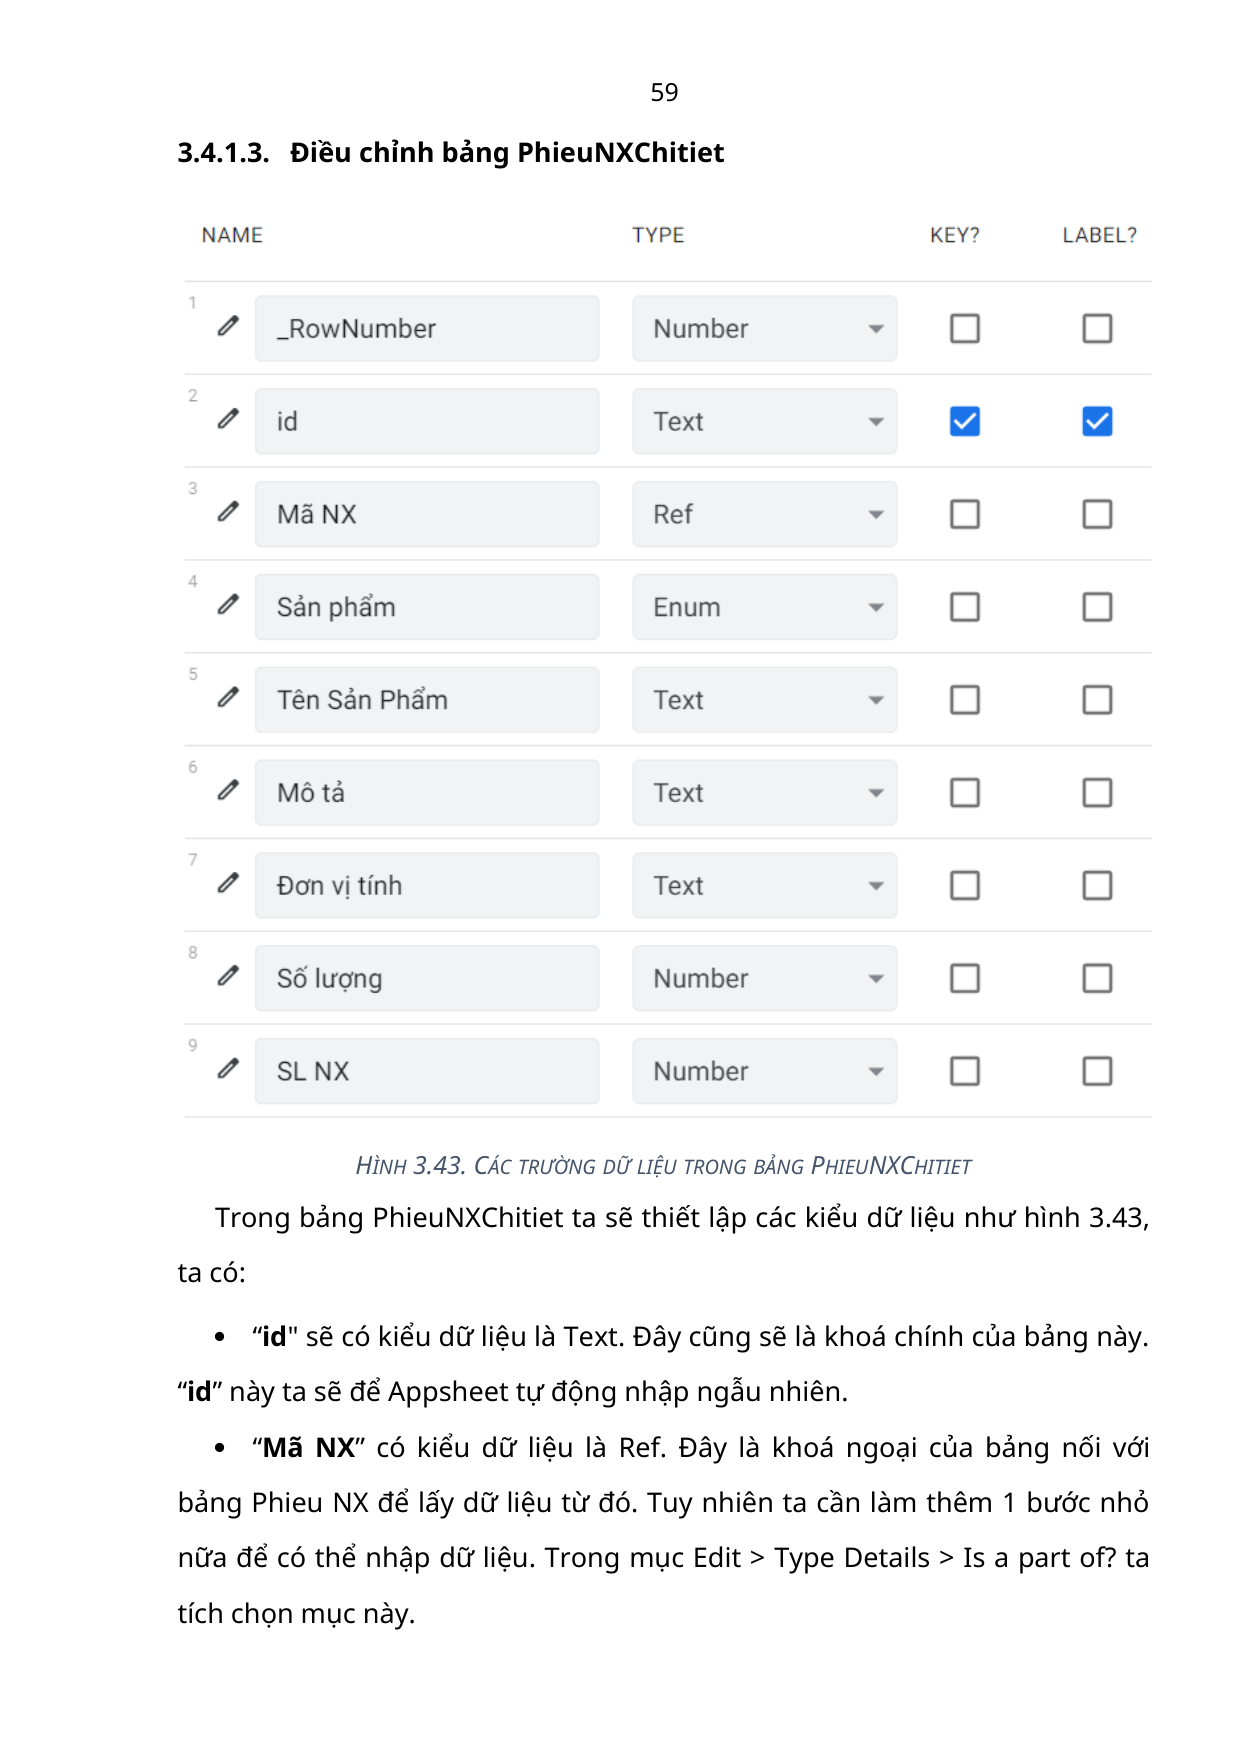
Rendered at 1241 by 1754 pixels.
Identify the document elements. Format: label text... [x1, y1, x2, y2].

text Trong bảng PhieuNXChitiet ta sẽ thiết lập các kiểu dữ liệu như hình 3.43, ta có: [177, 1199, 1152, 1291]
picture [177, 201, 1152, 1123]
text Hình 3.43. Các trường dữ liệu trong bảng PhieuNXChitiet [177, 1148, 1152, 1182]
list “Mã NX” có kiểu dữ liệu là Ref. Đây là khoá ngoại của bảng nối với bảng Phieu NX để lấy dữ liệu từ đó. Tuy nhiên ta cần làm thêm 1 bước nhỏ nữa để có thể nhập dữ liệu. Trong mục Edit > Type Details > Is a part of? ta tích chọn mục này. [177, 1428, 1152, 1631]
list “id" sẽ có kiểu dữ liệu là Text. Đây cũng sẽ là khoá chính của bảng này. “id” này ta sẽ để Appsheet tự động nhập ngẫu nhiên. [177, 1318, 1152, 1410]
subtitle Điều chỉnh bảng PhieuNXChitiet [177, 133, 1152, 170]
